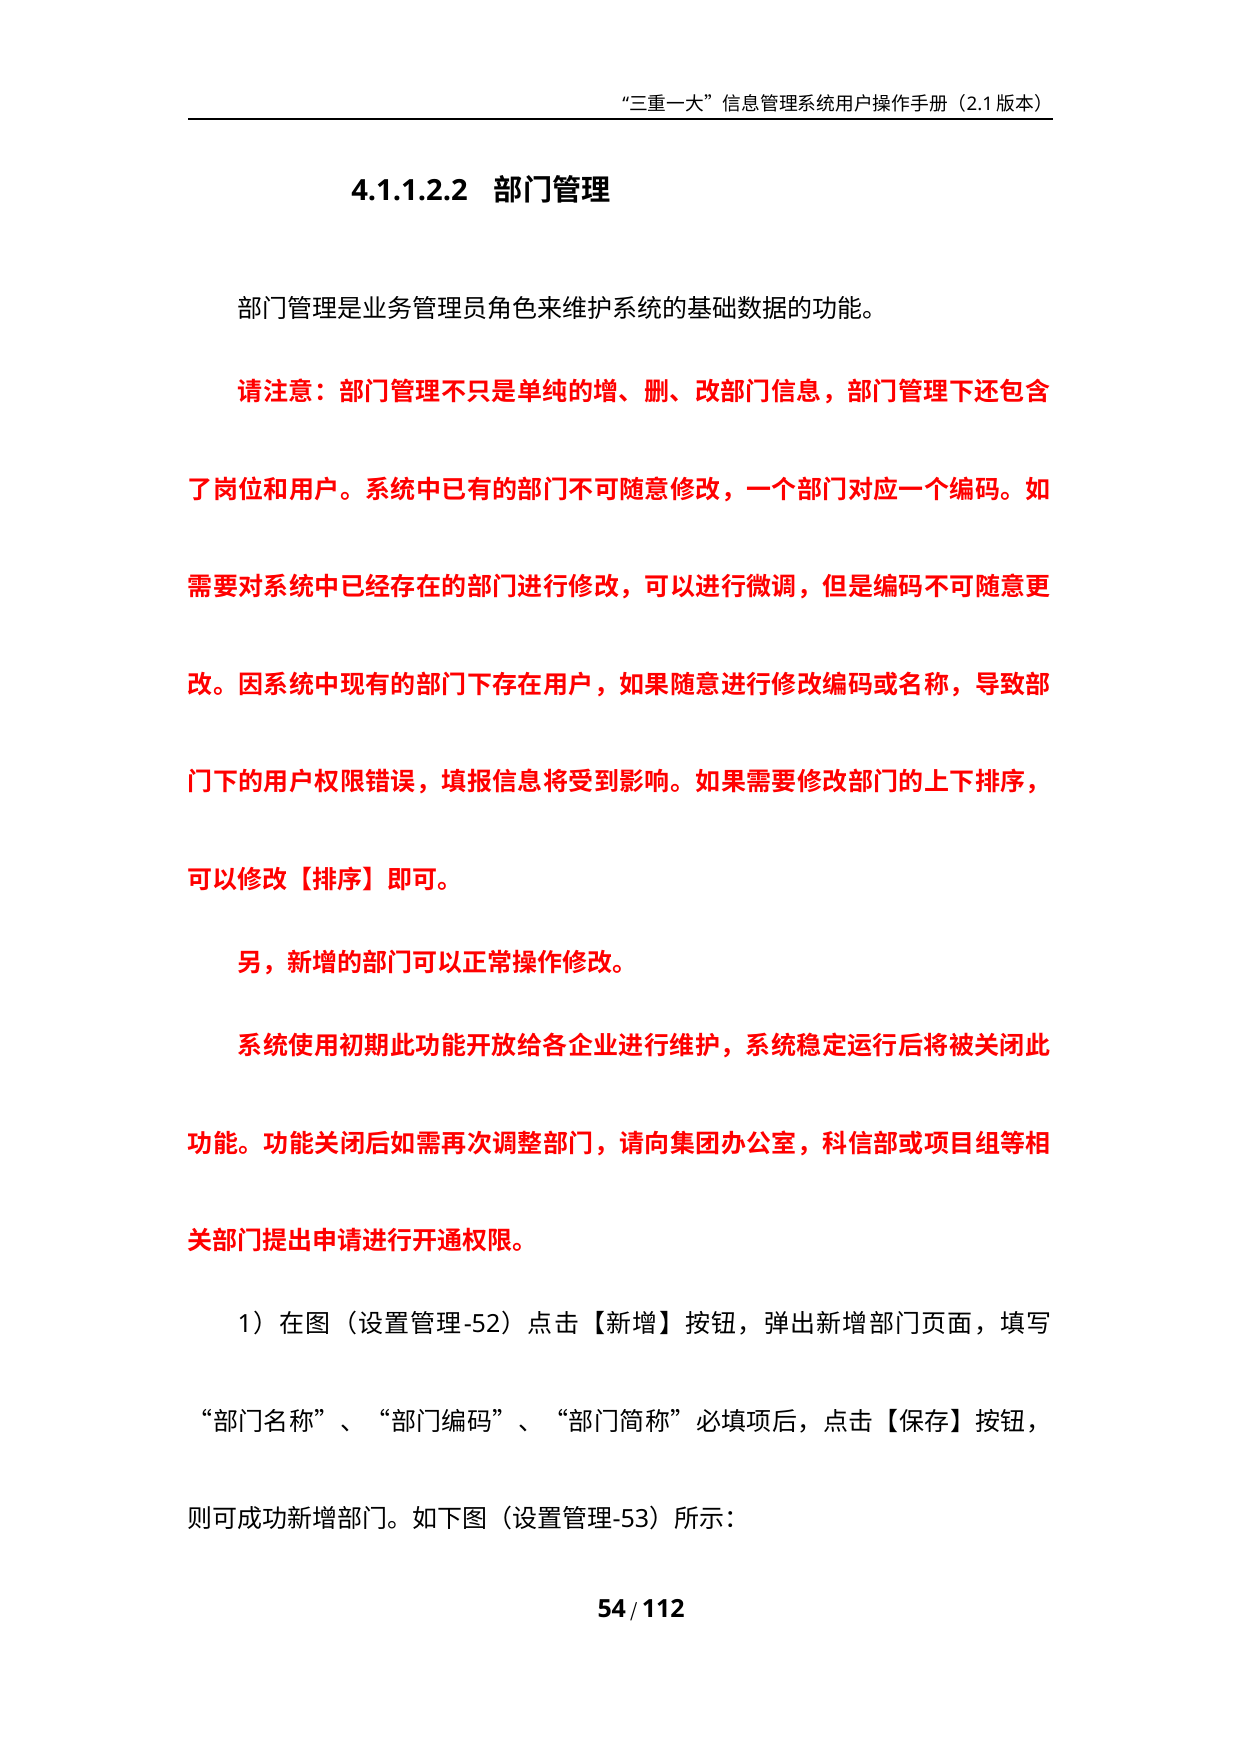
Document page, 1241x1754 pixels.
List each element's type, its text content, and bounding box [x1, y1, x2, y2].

subtitle 部门管理 [292, 156, 1053, 221]
text 请注意：部门管理不只是单纯的增、删、改部门信息，部门管理下还包含了岗位和用户。系统中已有的部门不可随意修改，一个部门对应一个编码。如需要对系统中已经存在的部门进行修改，可以进行微调，但是编码不可随意更改。因系统中现有的部门下存在用户，如果随意进行修改编码或名称，导致部门下的用户权限错误，填报信息将受到影响。如果需要修改部门的上下排序，可以修改【排序】即可。 [187, 357, 1053, 910]
text 部门管理是业务管理员角色来维护系统的基础数据的功能。 [187, 274, 1053, 339]
text 另，新增的部门可以正常操作修改。 [187, 928, 1053, 993]
text 1）在图（设置管理-52）点击【新增】按钮，弹出新增部门页面，填写“部门名称”、“部门编码”、“部门简称”必填项后，点击【保存】按钮，则可成功新增部门。如下图（设置管理-53）所示： [187, 1289, 1053, 1549]
text 系统使用初期此功能开放给各企业进行维护，系统稳定运行后将被关闭此功能。功能关闭后如需再次调整部门，请向集团办公室，科信部或项目组等相关部门提出申请进行开通权限。 [187, 1011, 1053, 1271]
